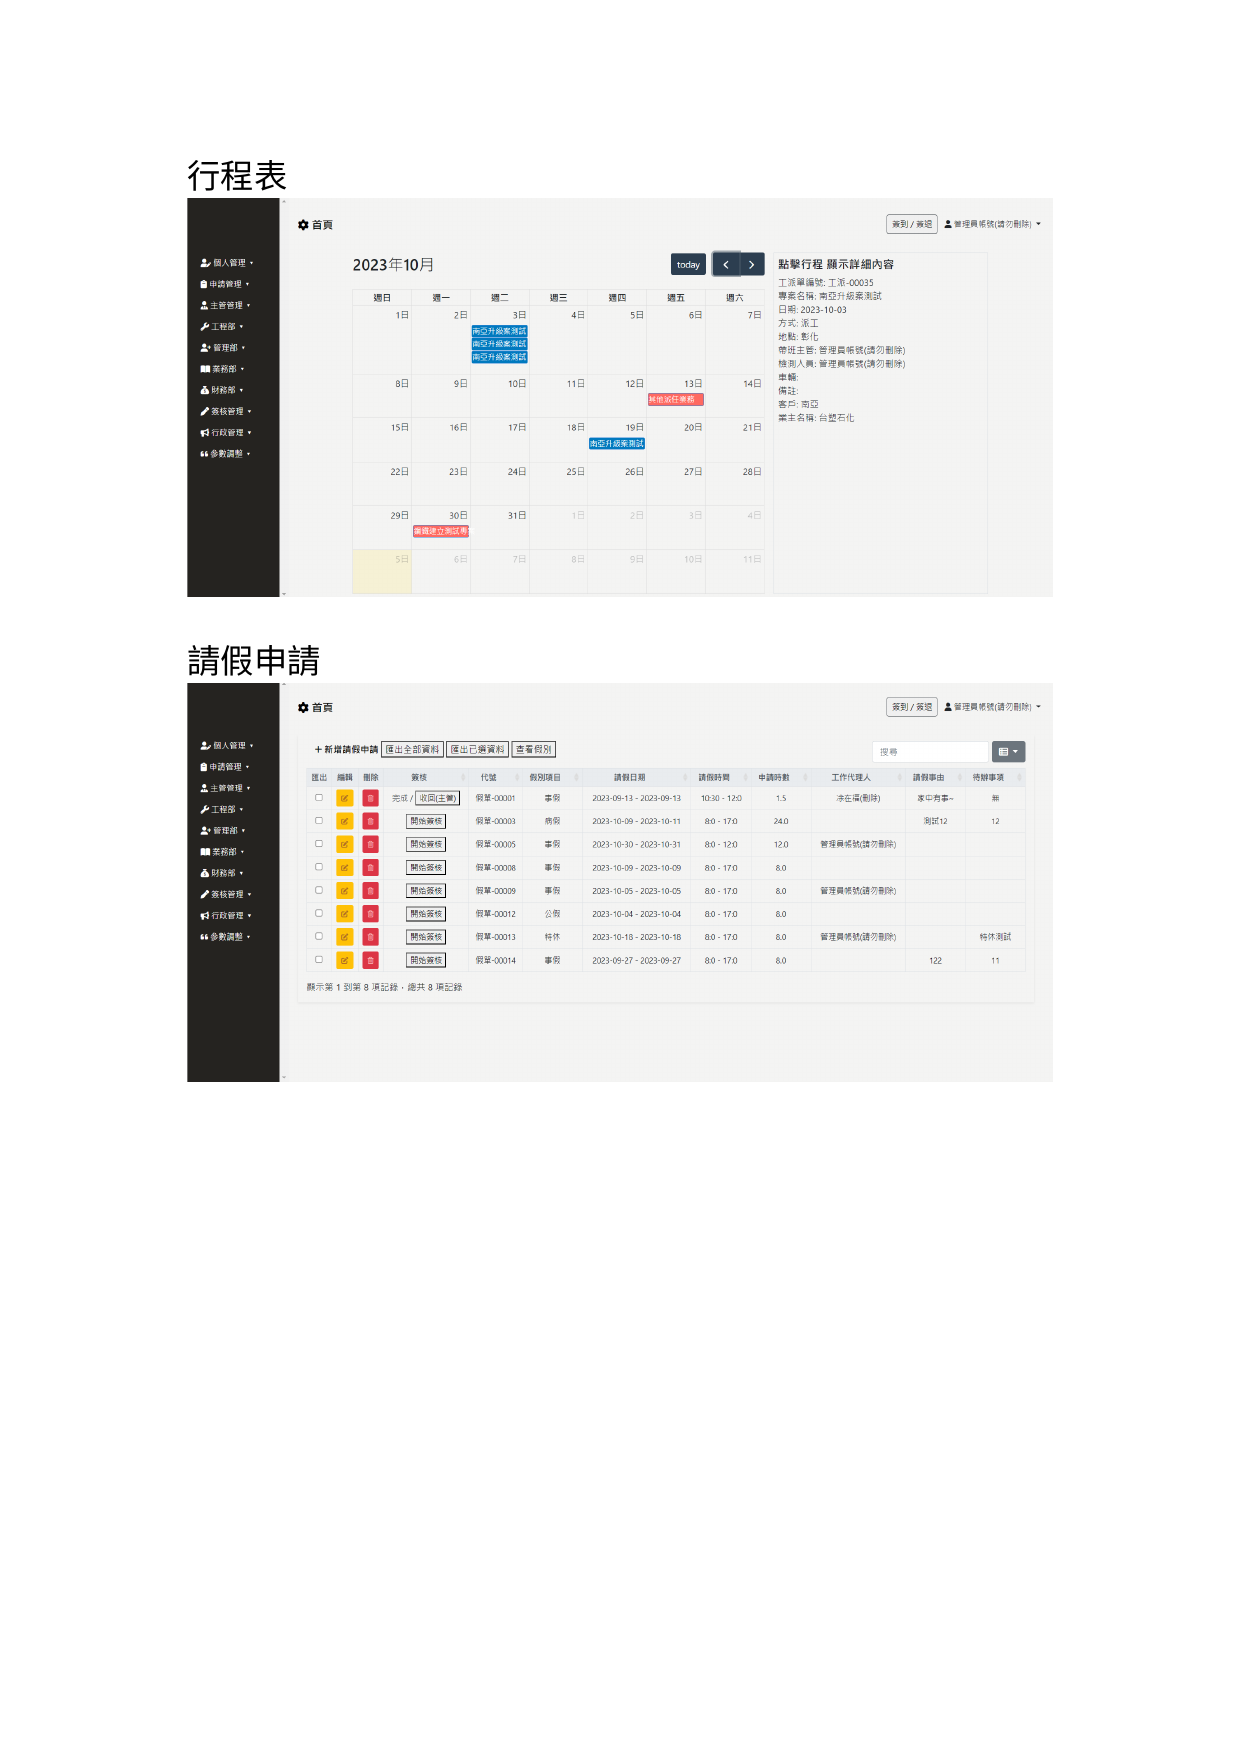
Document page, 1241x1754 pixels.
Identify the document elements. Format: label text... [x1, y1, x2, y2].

picture [187, 683, 1053, 1082]
picture [187, 198, 1053, 597]
text 請假申請 [187, 635, 1053, 683]
text 行程表 [187, 150, 1053, 198]
